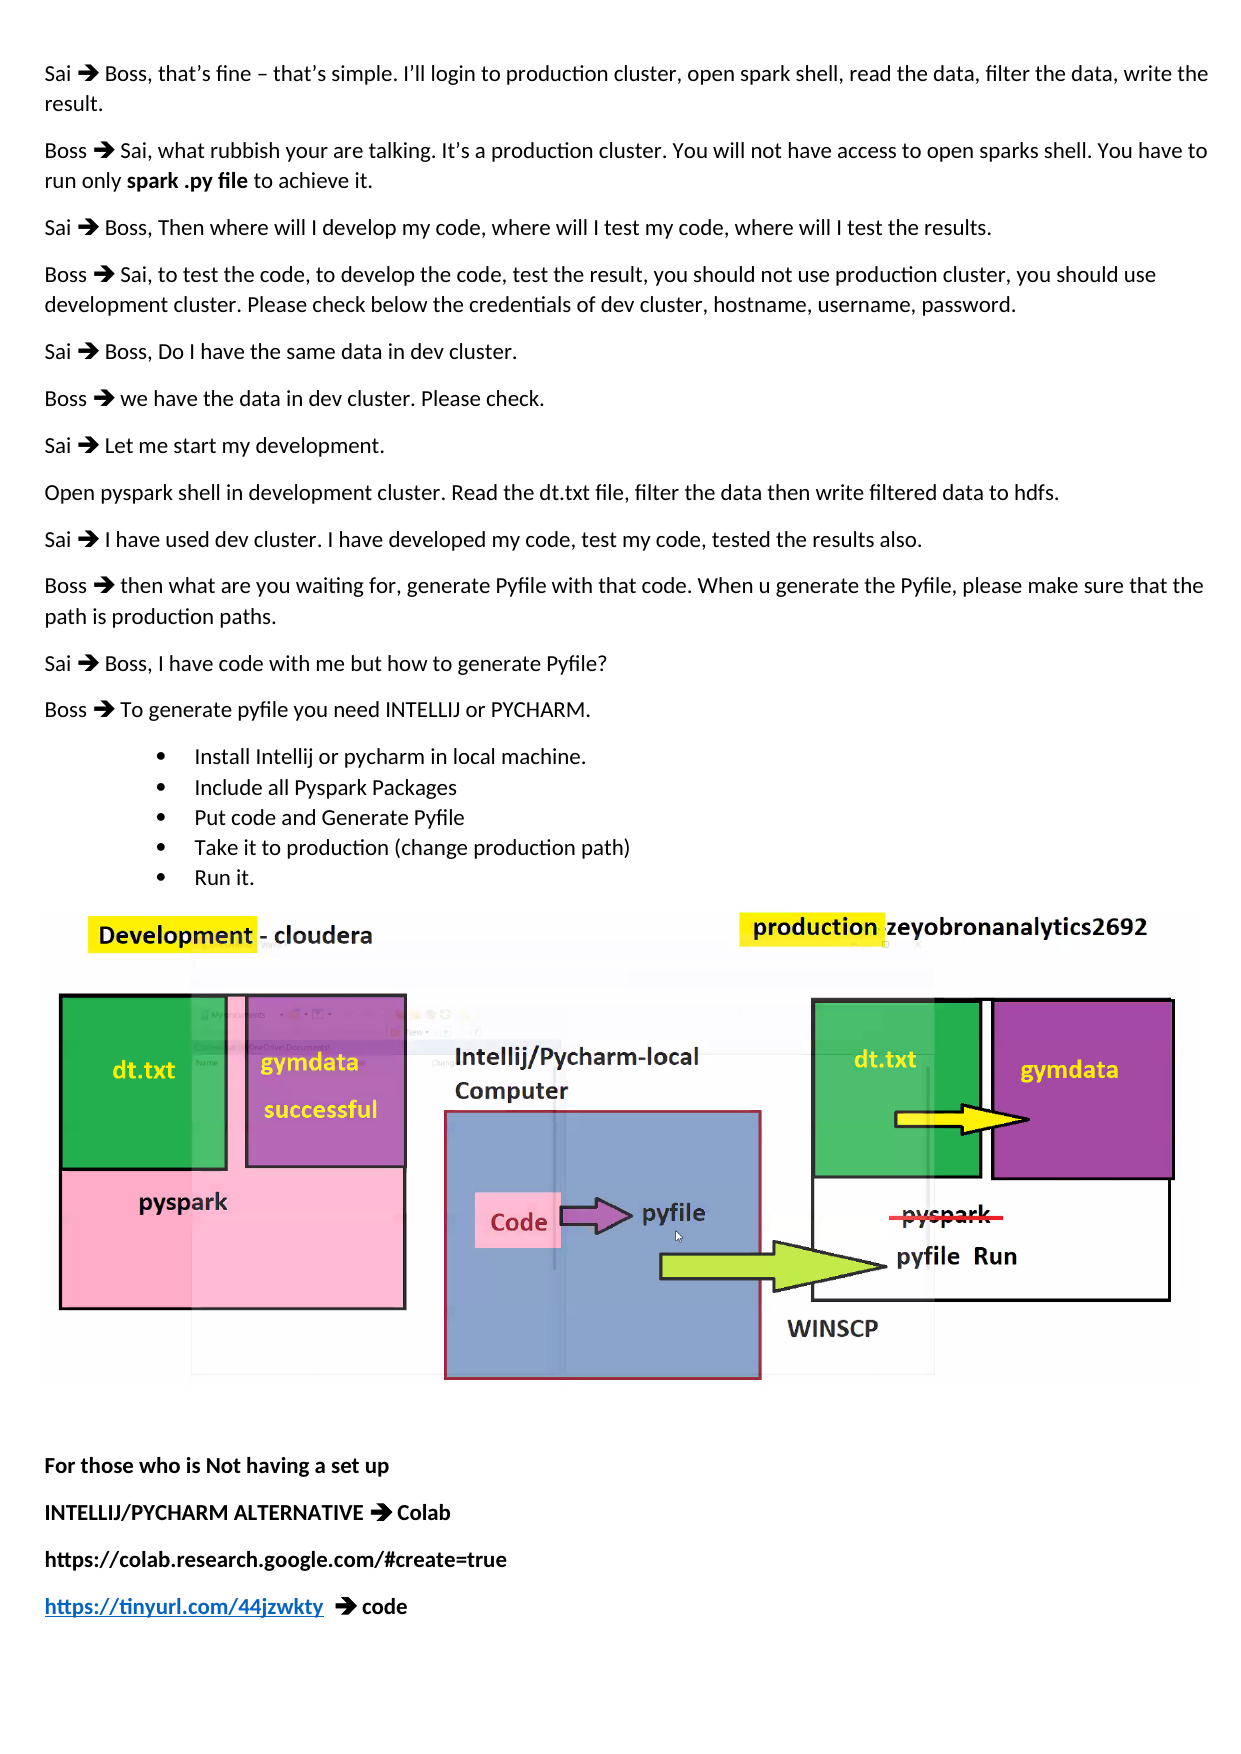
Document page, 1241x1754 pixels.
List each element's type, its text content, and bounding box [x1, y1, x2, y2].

text https://colab.research.google.com/#create=true [44, 1545, 1211, 1573]
text Boss then what are you waiting for, generate Pyfile with that code. When u generate the Pyfile, please make sure that the path is production paths. [44, 572, 1211, 630]
text Sai Boss, Do I have the same data in dev cluster. [44, 337, 1211, 365]
picture [44, 910, 1197, 1386]
list Run it. [157, 863, 1211, 891]
text For those who is Not having a set up [44, 1451, 1211, 1479]
text Open pyspark shell in development cluster. Read the dt.txt file, filter the data then write filtered data to hdfs. [44, 478, 1211, 506]
text Boss To generate pyfile you need INTELLIJ or PYCHARM. [44, 696, 1211, 724]
text INTELLIJ/PYCHARM ALTERNATIVE Colab [44, 1498, 1211, 1526]
text Sai Let me start my development. [44, 431, 1211, 459]
text Sai Boss, that’s fine – that’s simple. I’ll login to production cluster, open spark shell, read the data, filter the data, write the result. [44, 59, 1211, 117]
list Install Intellij or pycharm in local machine. [157, 742, 1211, 771]
list Put code and Generate Pyfile [157, 803, 1211, 831]
text Sai I have used dev cluster. I have developed my code, test my code, tested the results also. [44, 525, 1211, 553]
text Boss Sai, to test the code, to develop the code, test the result, you should not use production cluster, you should use development cluster. Please check below the credentials of dev cluster, hostname, username, password. [44, 260, 1211, 318]
text https://tinyurl.com/44jzwkty code [44, 1592, 1211, 1620]
list Take it to production (change production path) [157, 833, 1211, 861]
list Include all Pyspark Packages [157, 773, 1211, 801]
text Boss Sai, what rubbish your are talking. It’s a production cluster. You will not have access to open sparks shell. You have to run only spark .py file to achieve it. [44, 136, 1211, 194]
text Sai Boss, I have code with me but how to generate Pyfile? [44, 649, 1211, 677]
text Sai Boss, Then where will I develop my code, where will I test my code, where will I test the results. [44, 213, 1211, 241]
text Boss we have the data in dev cluster. Please check. [44, 384, 1211, 412]
